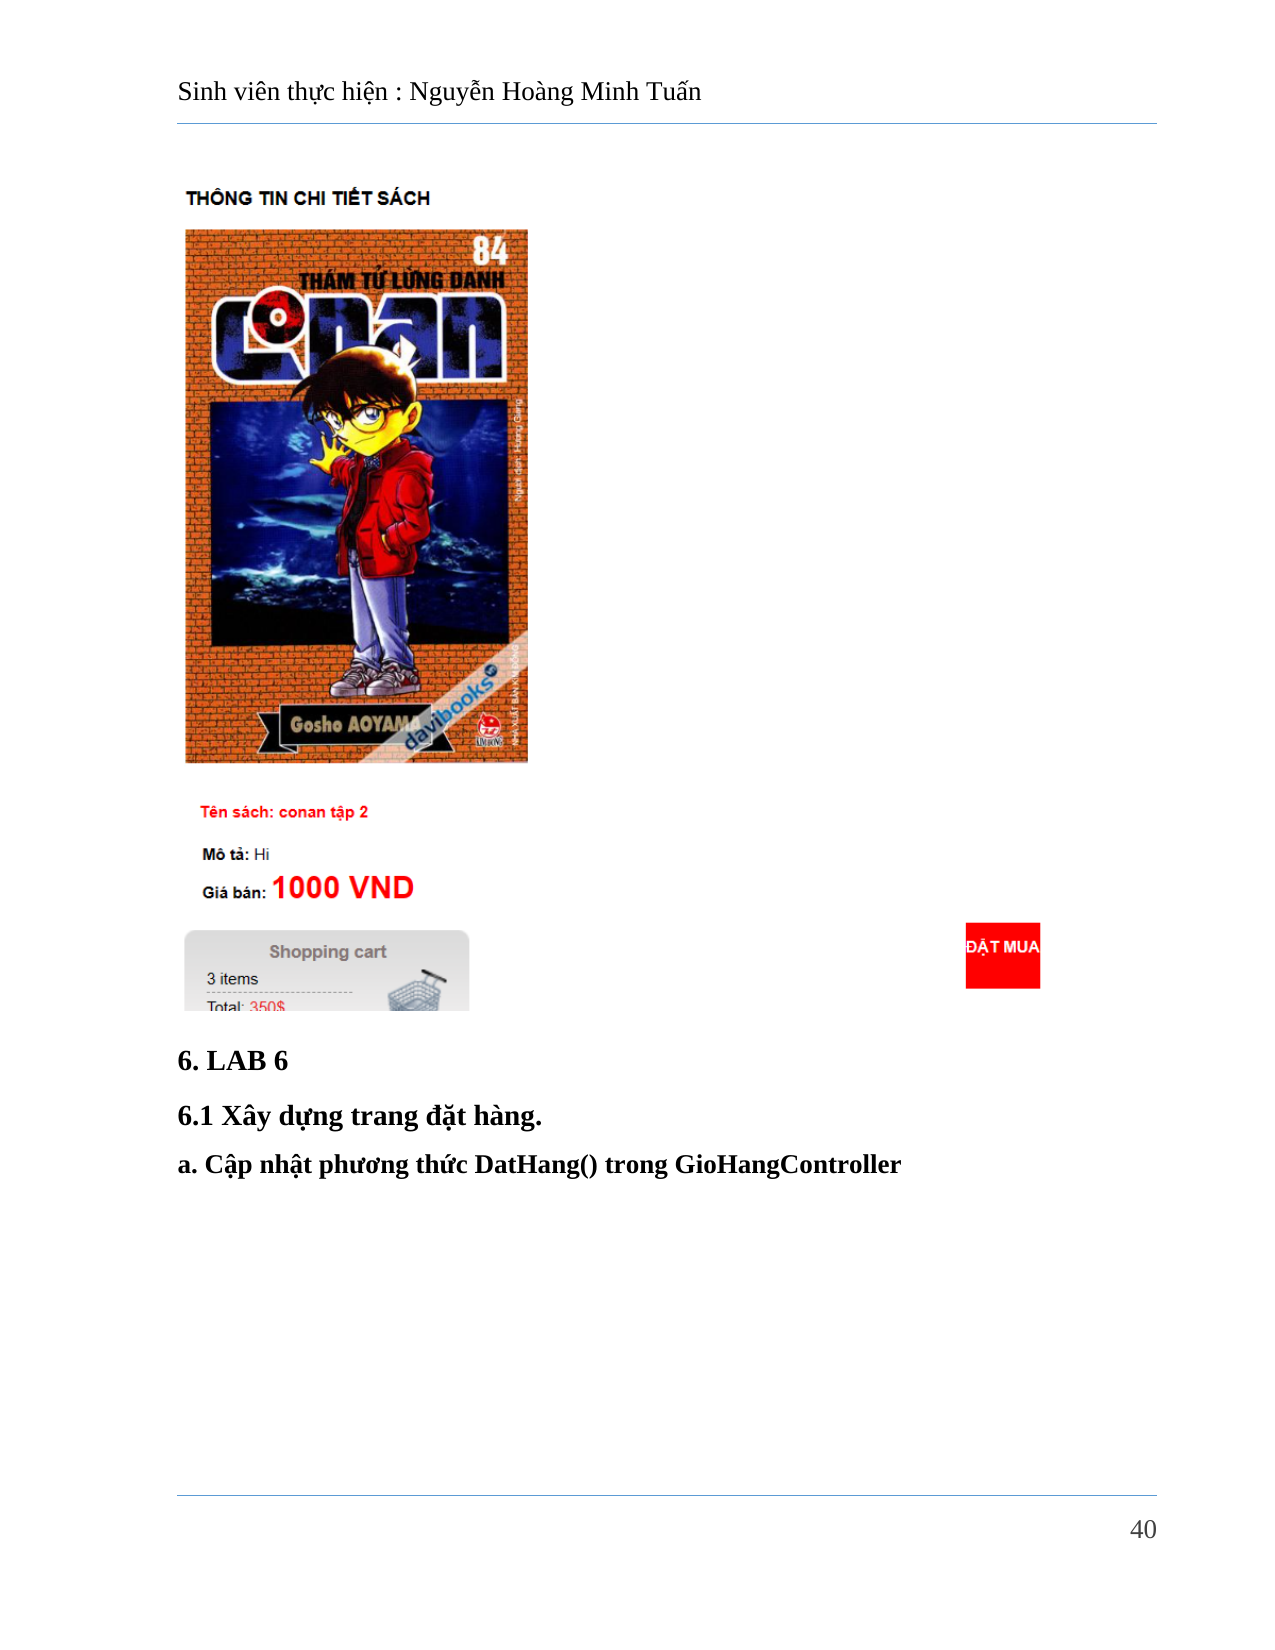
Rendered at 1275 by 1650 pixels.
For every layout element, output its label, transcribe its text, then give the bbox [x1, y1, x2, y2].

text a. Cập nhật phương thức DatHang() trong GioHangController [177, 1148, 1157, 1179]
subtitle 6. LAB 6 [177, 1043, 1157, 1077]
picture [177, 155, 1153, 1011]
subtitle 6.1 Xây dựng trang đặt hàng. [177, 1098, 1157, 1131]
